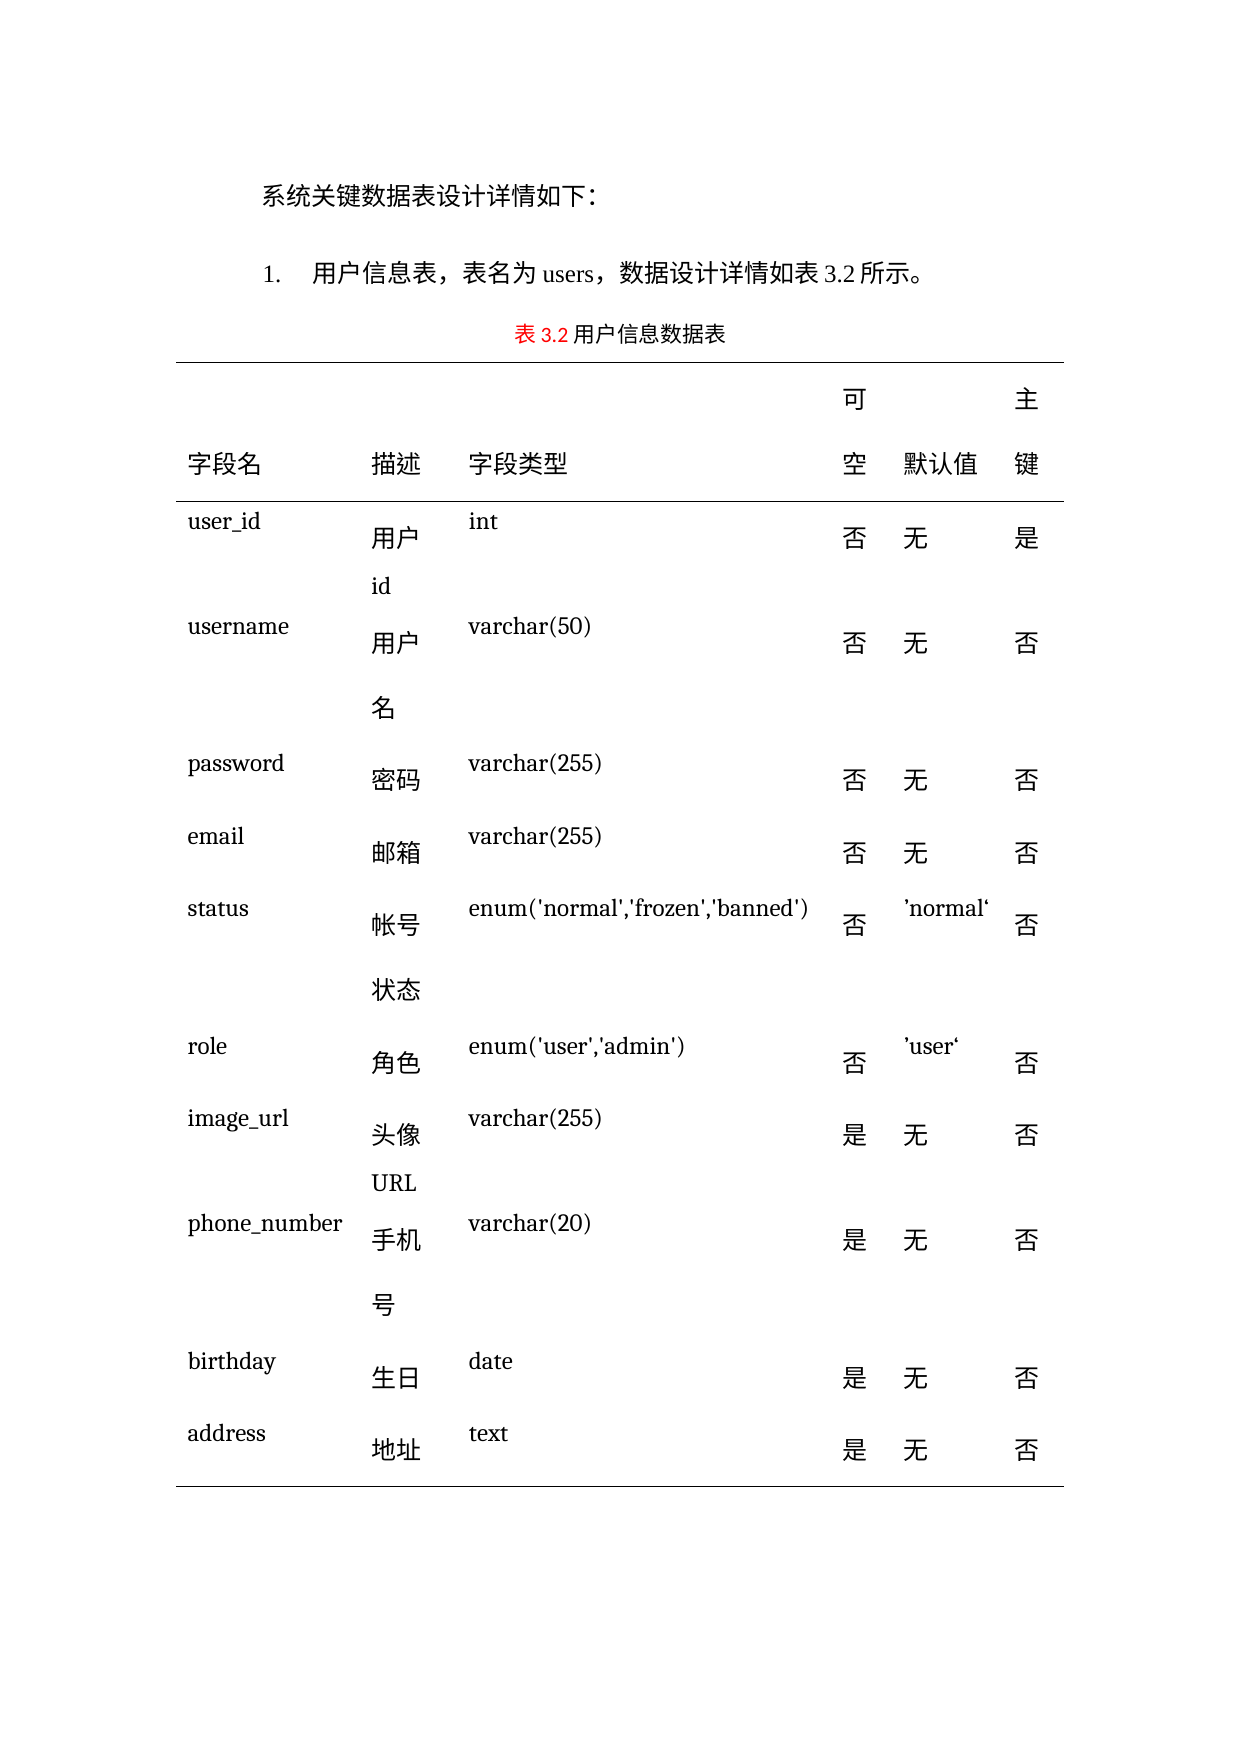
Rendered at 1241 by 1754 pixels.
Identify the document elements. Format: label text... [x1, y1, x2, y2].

table_cell int [458, 502, 831, 606]
table_cell varchar(255) [458, 1099, 831, 1203]
text 系统关键数据表设计详情如下： [211, 162, 1053, 227]
table_cell 否 [1003, 889, 1064, 1026]
table_cell 否 [1003, 816, 1064, 888]
table_header 字段名 [176, 363, 360, 501]
table_cell 无 [892, 1341, 1003, 1413]
table_cell 无 [892, 1414, 1003, 1486]
table_cell 是 [831, 1204, 892, 1341]
table_cell 否 [1003, 1026, 1064, 1098]
table_cell text [458, 1414, 831, 1486]
table_cell 无 [892, 816, 1003, 888]
table_header 可空 [831, 363, 892, 501]
table_cell 否 [1003, 1414, 1064, 1486]
table_cell 否 [1003, 1099, 1064, 1203]
table_cell 否 [831, 502, 892, 606]
table_cell ’user‘ [892, 1026, 1003, 1098]
table_header 描述 [360, 363, 457, 501]
table_cell varchar(50) [458, 606, 831, 743]
table_cell varchar(20) [458, 1204, 831, 1341]
table_cell status [176, 889, 360, 1026]
table_cell varchar(255) [458, 744, 831, 816]
table_cell 否 [831, 744, 892, 816]
table_cell 否 [1003, 1341, 1064, 1413]
table_cell 无 [892, 502, 1003, 606]
table_cell 帐号状态 [360, 889, 457, 1026]
table_cell 角色 [360, 1026, 457, 1098]
table_cell date [458, 1341, 831, 1413]
table_cell address [176, 1414, 360, 1486]
table_cell image_url [176, 1099, 360, 1203]
table_cell 地址 [360, 1414, 457, 1486]
table_header 主键 [1003, 363, 1064, 501]
table_cell ’normal‘ [892, 889, 1003, 1026]
table_cell 否 [831, 1026, 892, 1098]
table_cell 生日 [360, 1341, 457, 1413]
table_cell 手机号 [360, 1204, 457, 1341]
table_cell username [176, 606, 360, 743]
table_cell 是 [831, 1414, 892, 1486]
table_cell enum('user','admin') [458, 1026, 831, 1098]
table_cell 否 [1003, 744, 1064, 816]
table_cell varchar(255) [458, 816, 831, 888]
table_cell 无 [892, 1204, 1003, 1341]
table_cell 用户名 [360, 606, 457, 743]
table_cell 邮箱 [360, 816, 457, 888]
table_cell enum('normal','frozen','banned') [458, 889, 831, 1026]
table_cell birthday [176, 1341, 360, 1413]
table_cell 头像URL [360, 1099, 457, 1203]
table_cell 用户id [360, 502, 457, 606]
table_cell 是 [831, 1099, 892, 1203]
table_cell email [176, 816, 360, 888]
table_cell 否 [1003, 1204, 1064, 1341]
table_header 字段类型 [458, 363, 831, 501]
table_header 默认值 [892, 363, 1003, 501]
table_cell user_id [176, 502, 360, 606]
table_cell 是 [831, 1341, 892, 1413]
table_cell 否 [1003, 606, 1064, 743]
table_cell 是 [1003, 502, 1064, 606]
table_cell 否 [831, 816, 892, 888]
table_cell phone_number [176, 1204, 360, 1341]
table_cell 无 [892, 1099, 1003, 1203]
table_cell 否 [831, 889, 892, 1026]
table_cell 无 [892, 606, 1003, 743]
table_cell 密码 [360, 744, 457, 816]
table_cell 无 [892, 744, 1003, 816]
text 表3.2 用户信息数据表 [187, 317, 1053, 349]
table_cell 否 [831, 606, 892, 743]
table_cell password [176, 744, 360, 816]
list 用户信息表，表名为users，数据设计详情如表3.2所示。 [262, 239, 1053, 304]
table_cell role [176, 1026, 360, 1098]
